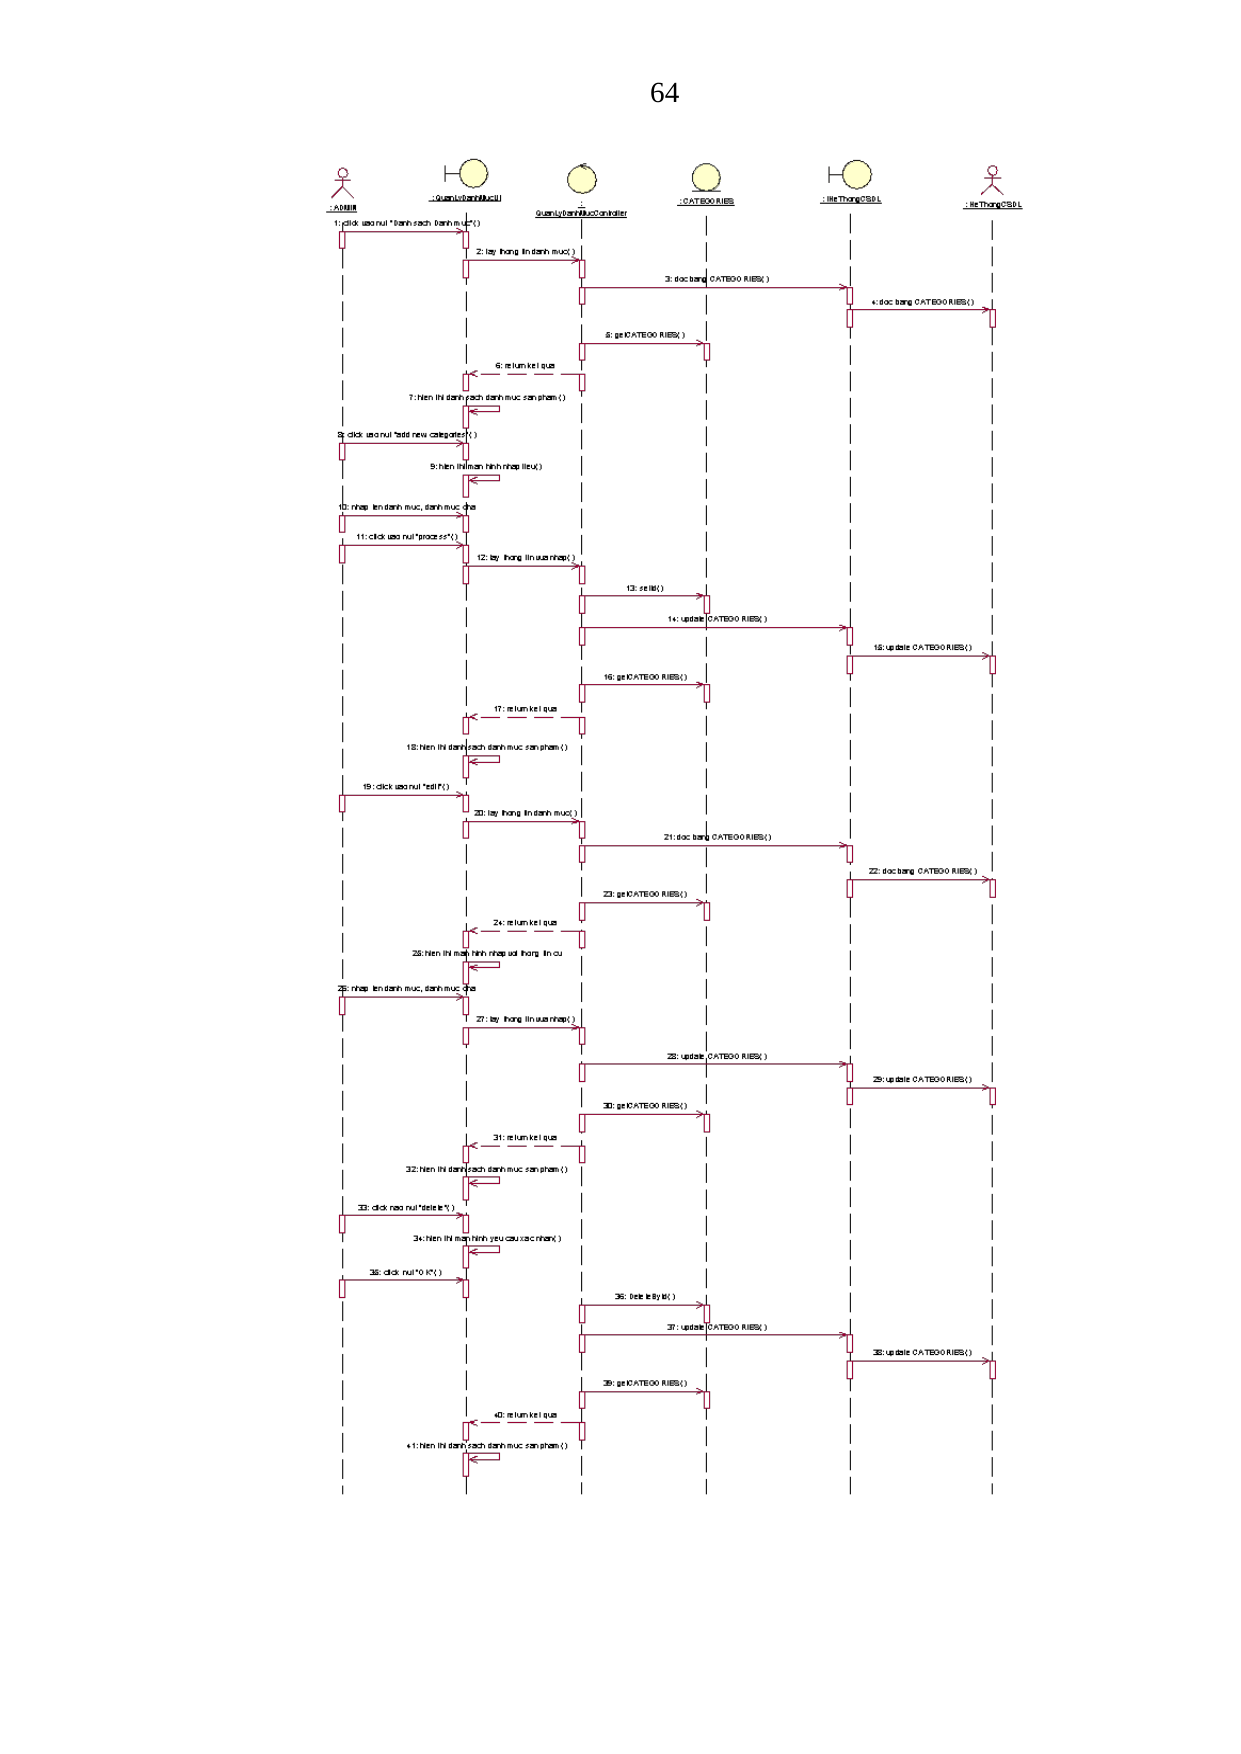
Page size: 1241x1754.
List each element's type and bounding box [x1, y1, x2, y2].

picture [275, 147, 1053, 1581]
